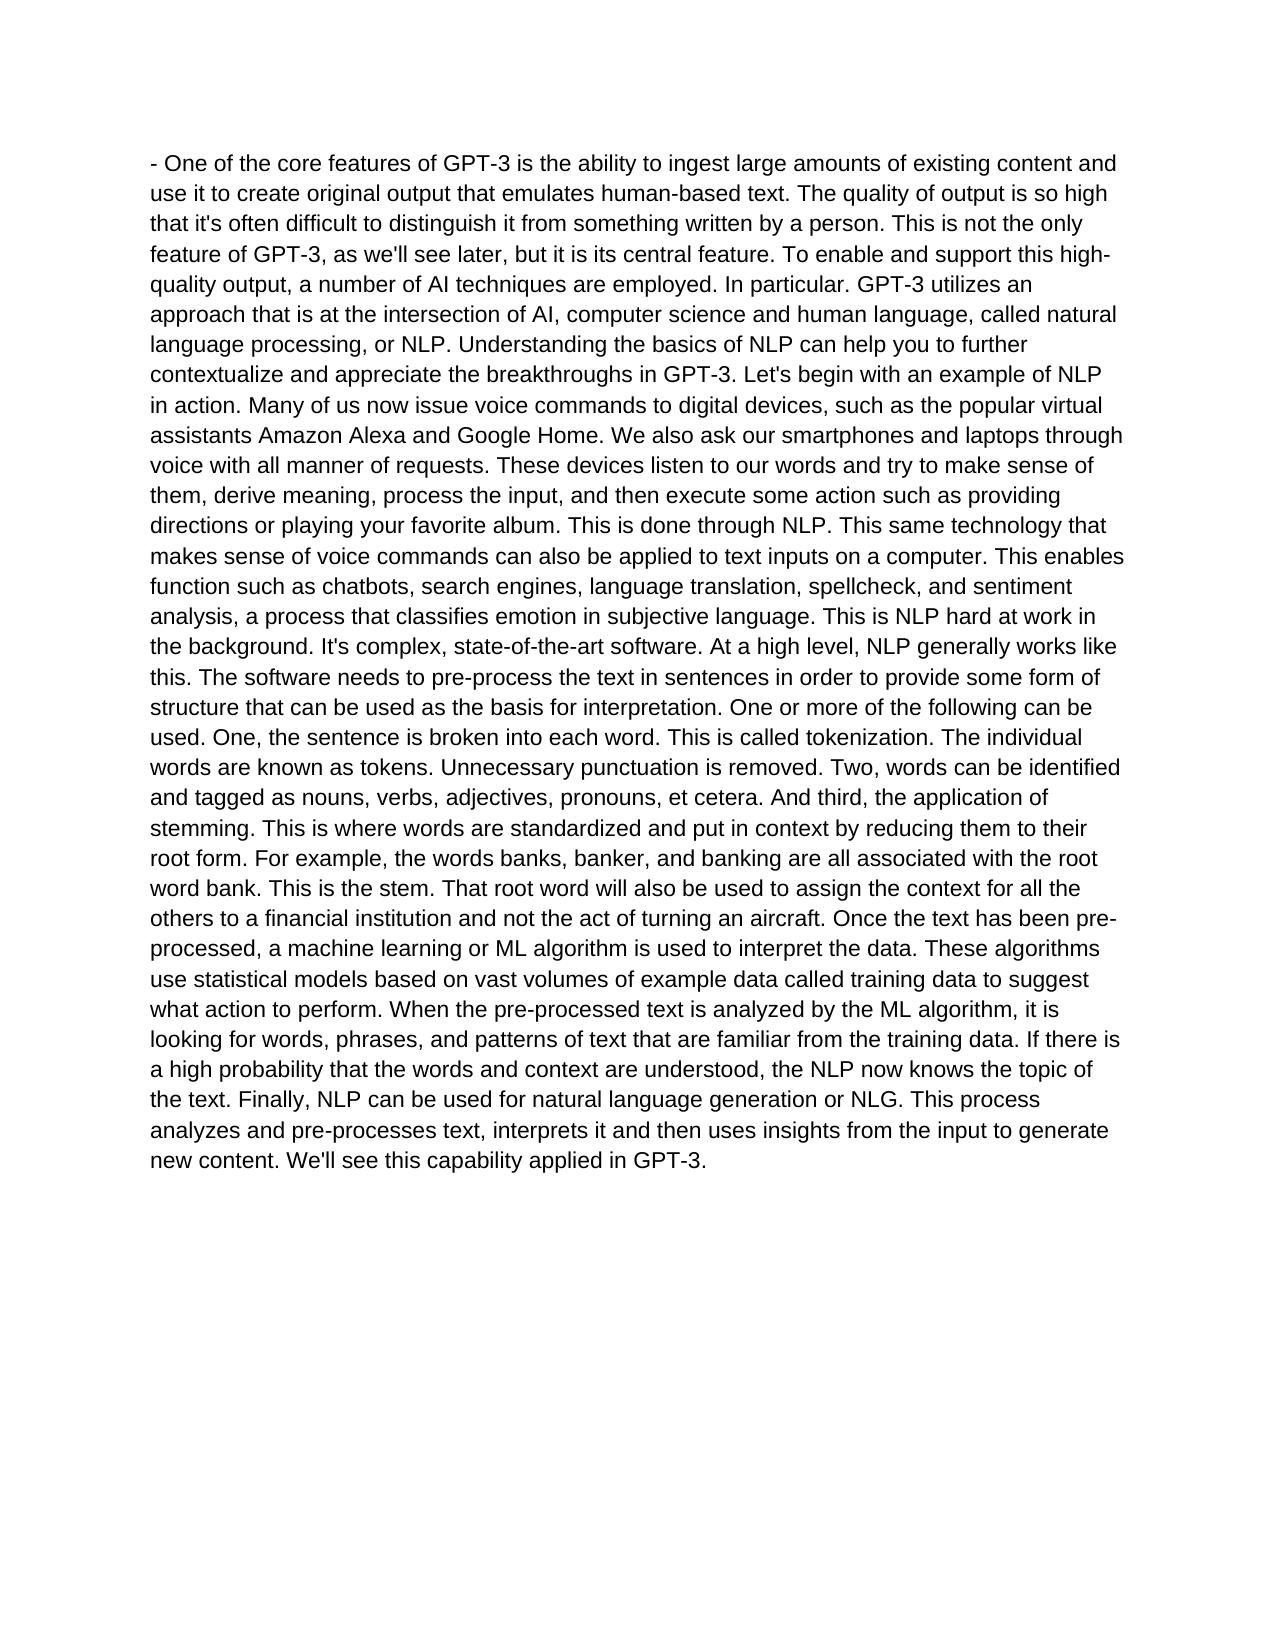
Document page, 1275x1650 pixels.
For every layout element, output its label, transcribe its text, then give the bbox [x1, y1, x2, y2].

text - One of the core features of GPT-3 is the ability to ingest large amounts of existing content and use it to create original output that emulates human-based text. The quality of output is so high that it's often difficult to distinguish it from something written by a person. This is not the only feature of GPT-3, as we'll see later, but it is its central feature. To enable and support this high-quality output, a number of AI techniques are employed. In particular. GPT-3 utilizes an approach that is at the intersection of AI, computer science and human language, called natural language processing, or NLP. Understanding the basics of NLP can help you to further contextualize and appreciate the breakthroughs in GPT-3. Let's begin with an example of NLP in action. Many of us now issue voice commands to digital devices, such as the popular virtual assistants Amazon Alexa and Google Home. We also ask our smartphones and laptops through voice with all manner of requests. These devices listen to our words and try to make sense of them, derive meaning, process the input, and then execute some action such as providing directions or playing your favorite album. This is done through NLP. This same technology that makes sense of voice commands can also be applied to text inputs on a computer. This enables function such as chatbots, search engines, language translation, spellcheck, and sentiment analysis, a process that classifies emotion in subjective language. This is NLP hard at work in the background. It's complex, state-of-the-art software. At a high level, NLP generally works like this. The software needs to pre-process the text in sentences in order to provide some form of structure that can be used as the basis for interpretation. One or more of the following can be used. One, the sentence is broken into each word. This is called tokenization. The individual words are known as tokens. Unnecessary punctuation is removed. Two, words can be identified and tagged as nouns, verbs, adjectives, pronouns, et cetera. And third, the application of stemming. This is where words are standardized and put in context by reducing them to their root form. For example, the words banks, banker, and banking are all associated with the root word bank. This is the stem. That root word will also be used to assign the context for all the others to a financial institution and not the act of turning an aircraft. Once the text has been pre-processed, a machine learning or ML algorithm is used to interpret the data. These algorithms use statistical models based on vast volumes of example data called training data to suggest what action to perform. When the pre-processed text is analyzed by the ML algorithm, it is looking for words, phrases, and patterns of text that are familiar from the training data. If there is a high probability that the words and context are understood, the NLP now knows the topic of the text. Finally, NLP can be used for natural language generation or NLG. This process analyzes and pre-processes text, interprets it and then uses insights from the input to generate new content. We'll see this capability applied in GPT-3. [150, 150, 1125, 1173]
